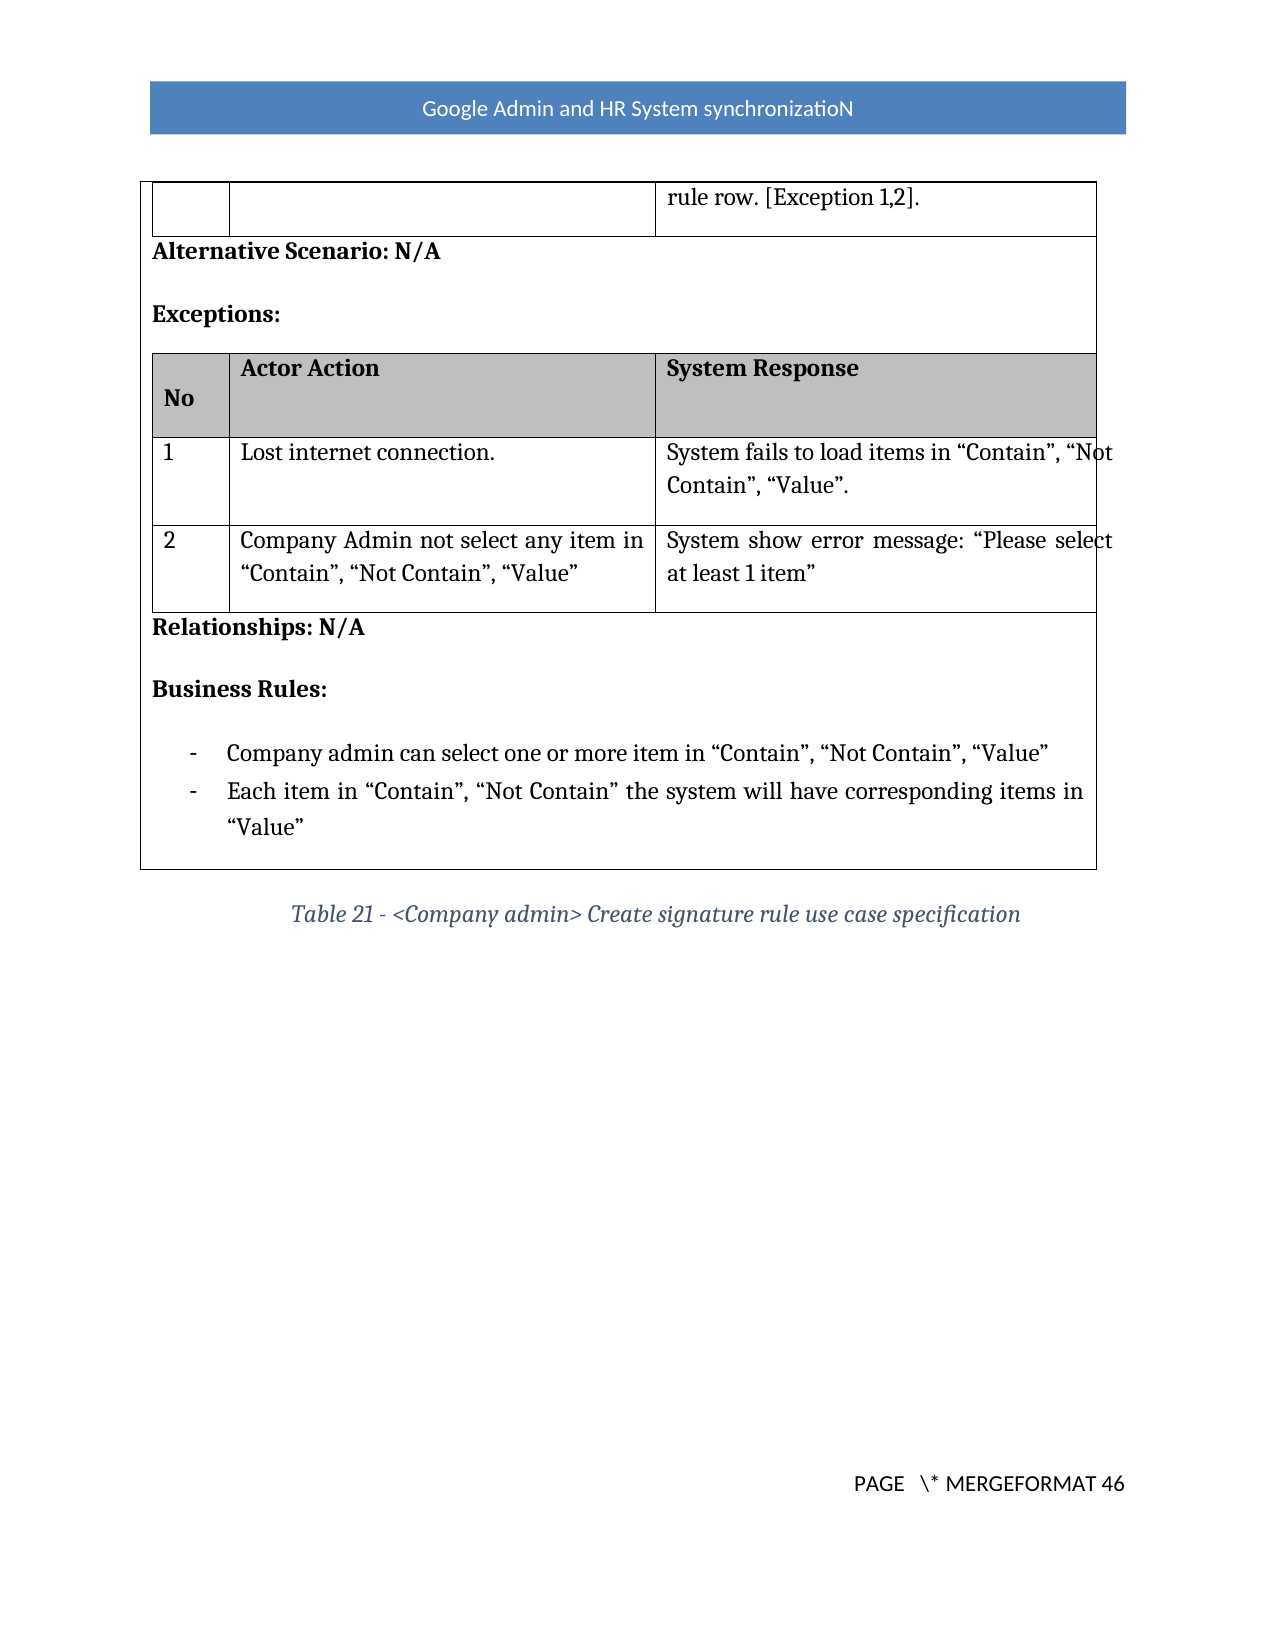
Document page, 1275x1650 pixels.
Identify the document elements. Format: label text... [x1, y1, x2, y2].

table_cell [141, 182, 1096, 869]
text Table 21 - <Company admin> Create signature rule use case specification [187, 899, 1125, 928]
